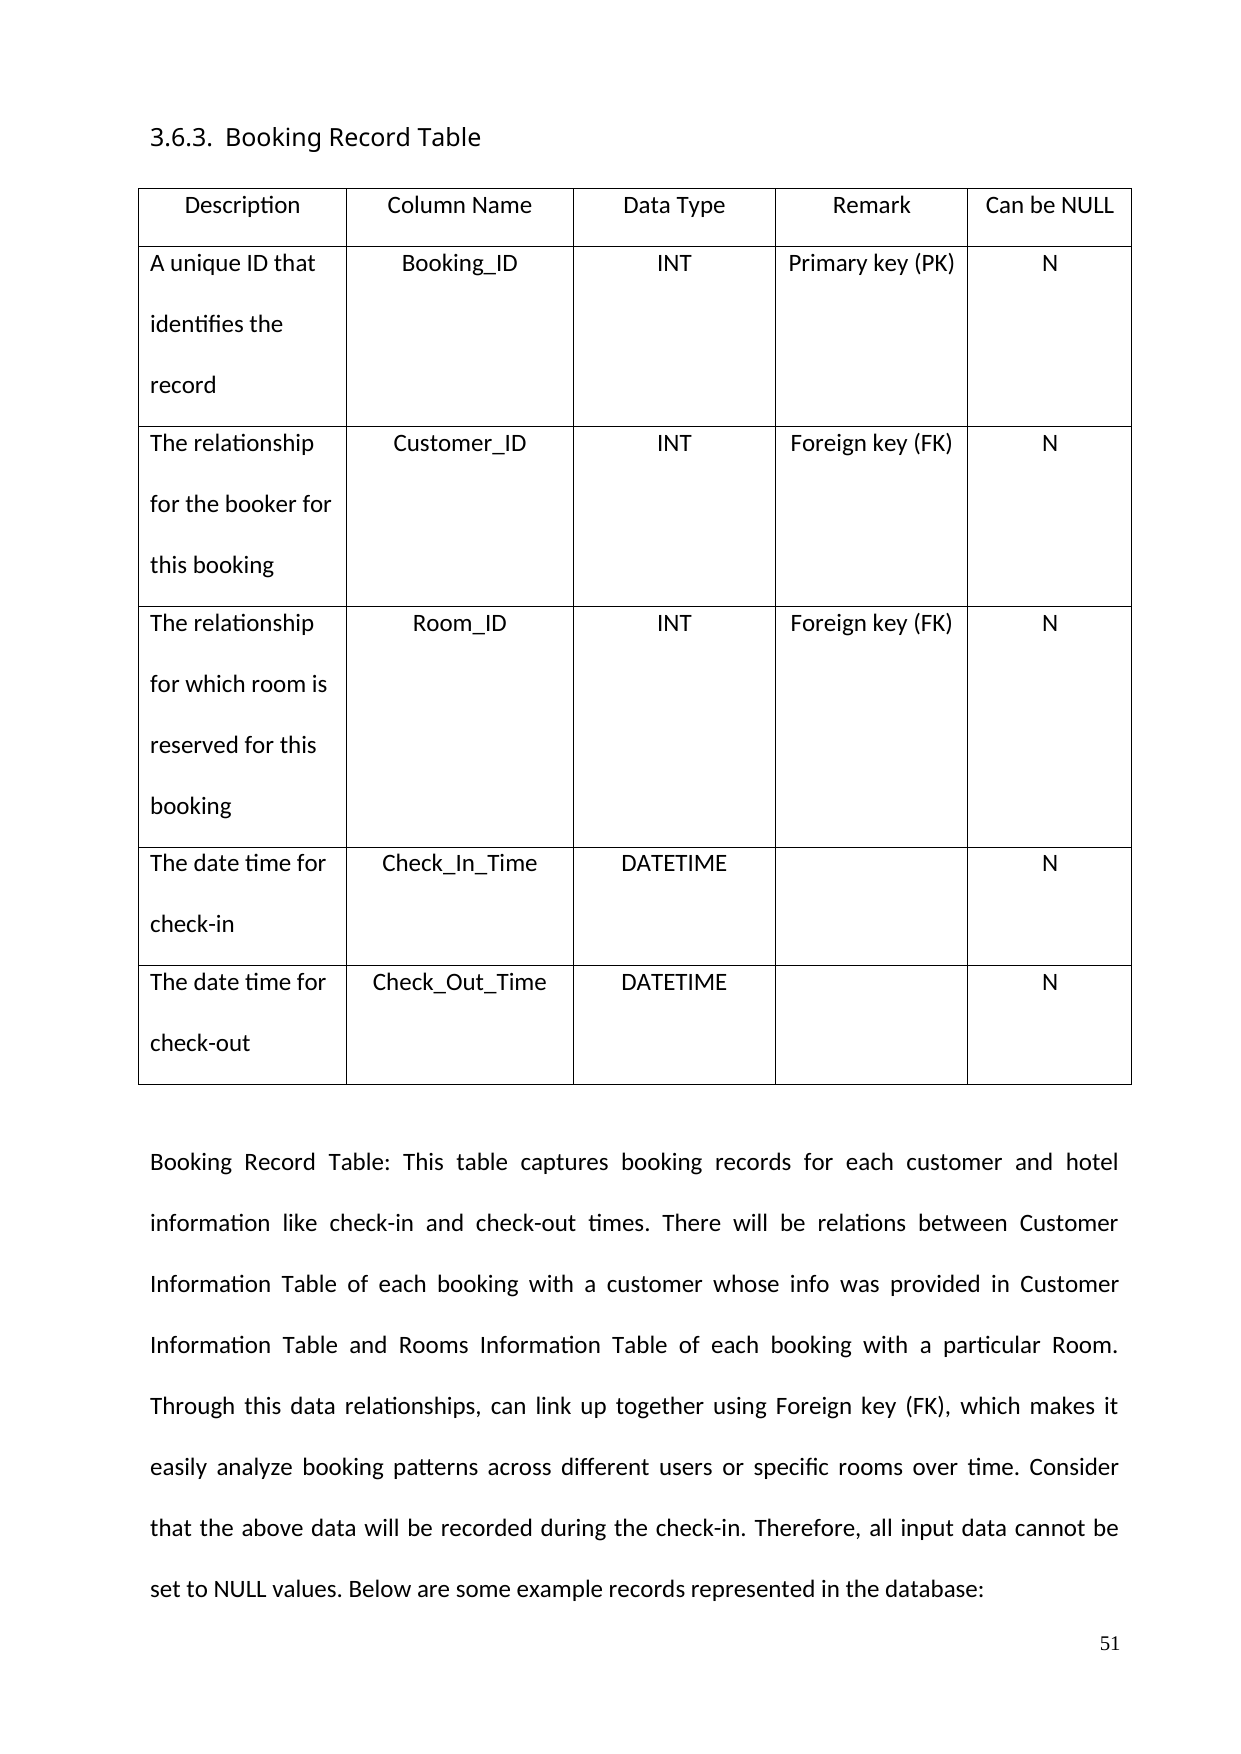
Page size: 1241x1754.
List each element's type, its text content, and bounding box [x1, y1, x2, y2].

table_cell [776, 966, 967, 1084]
table_cell DATETIME [574, 848, 775, 965]
text Booking Record Table: This table captures booking records for each customer and hotel information like check-in and check-out times. There will be relations between Customer Information Table of each booking with a customer whose info was provided in Customer Information Table and Rooms Information Table of each booking with a particular Room. Through this data relationships, can link up together using Foreign key (FK), which makes it easily analyze booking patterns across different users or specific rooms over time. Consider that the above data will be recorded during the check-in. Therefore, all input data cannot be set to NULL values. Below are some example records represented in the database: [150, 1146, 1120, 1604]
table_header Data Type [574, 189, 775, 246]
table_header Can be NULL [968, 189, 1131, 246]
table_cell The date time for check-out [139, 966, 346, 1084]
table_cell Check_Out_Time [347, 966, 573, 1084]
table_cell Room_ID [347, 607, 573, 847]
table_cell Primary key (PK) [776, 247, 967, 426]
table_cell INT [574, 427, 775, 606]
table_cell [776, 848, 967, 965]
table_cell Check_In_Time [347, 848, 573, 965]
table_cell Foreign key (FK) [776, 427, 967, 606]
table_cell Booking_ID [347, 247, 573, 426]
table_cell N [968, 966, 1131, 1084]
table_header Description [139, 189, 346, 246]
table_cell N [968, 848, 1131, 965]
table_cell DATETIME [574, 966, 775, 1084]
table_cell N [968, 607, 1131, 847]
text Booking Record Table [150, 120, 1120, 154]
table_cell N [968, 247, 1131, 426]
table_cell The relationship for the booker for this booking [139, 427, 346, 606]
table_header Column Name [347, 189, 573, 246]
table_cell The relationship for which room is reserved for this booking [139, 607, 346, 847]
table_cell Foreign key (FK) [776, 607, 967, 847]
table_cell The date time for check-in [139, 848, 346, 965]
table_cell A unique ID that identifies the record [139, 247, 346, 426]
table_cell N [968, 427, 1131, 606]
table_header Remark [776, 189, 967, 246]
table_cell Customer_ID [347, 427, 573, 606]
table_cell INT [574, 607, 775, 847]
table_cell INT [574, 247, 775, 426]
